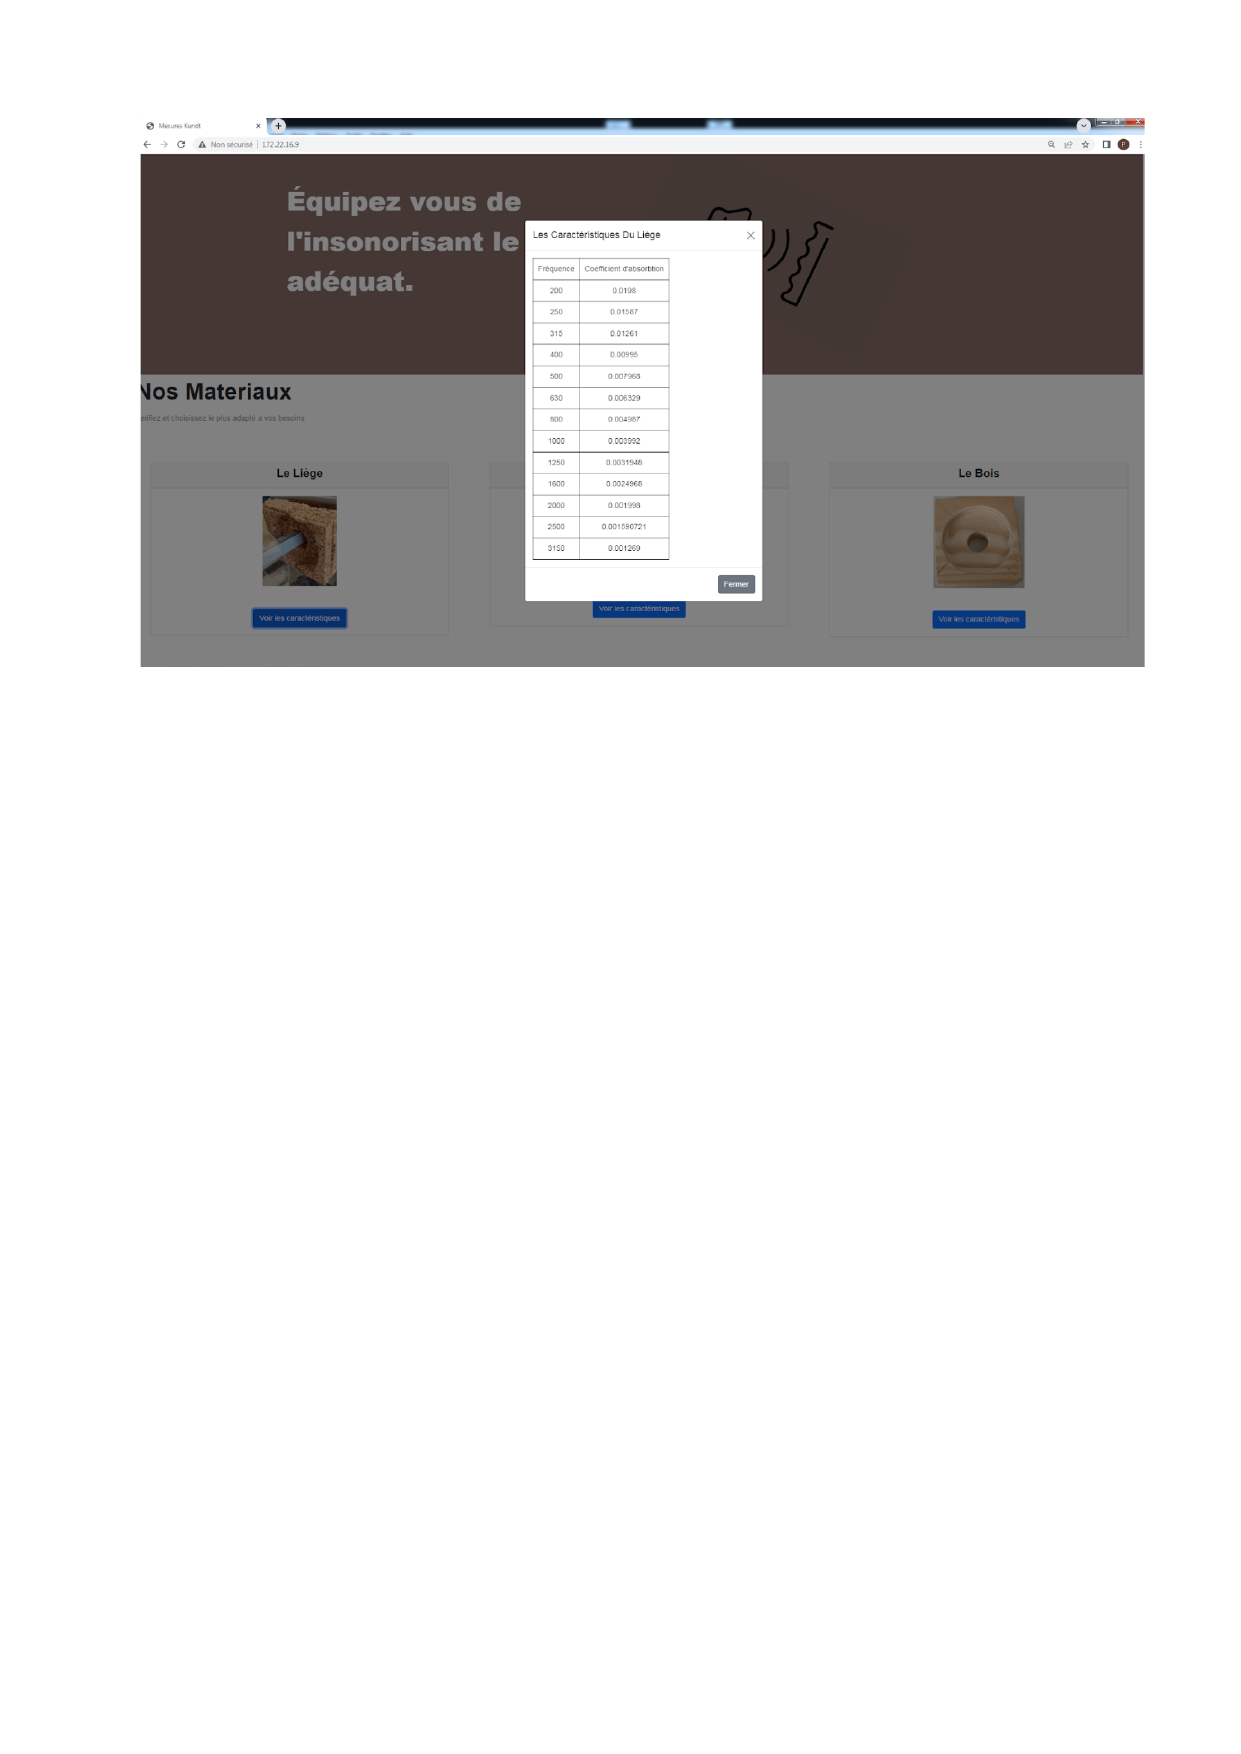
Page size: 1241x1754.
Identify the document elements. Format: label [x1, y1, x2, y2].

picture [140, 118, 1145, 667]
